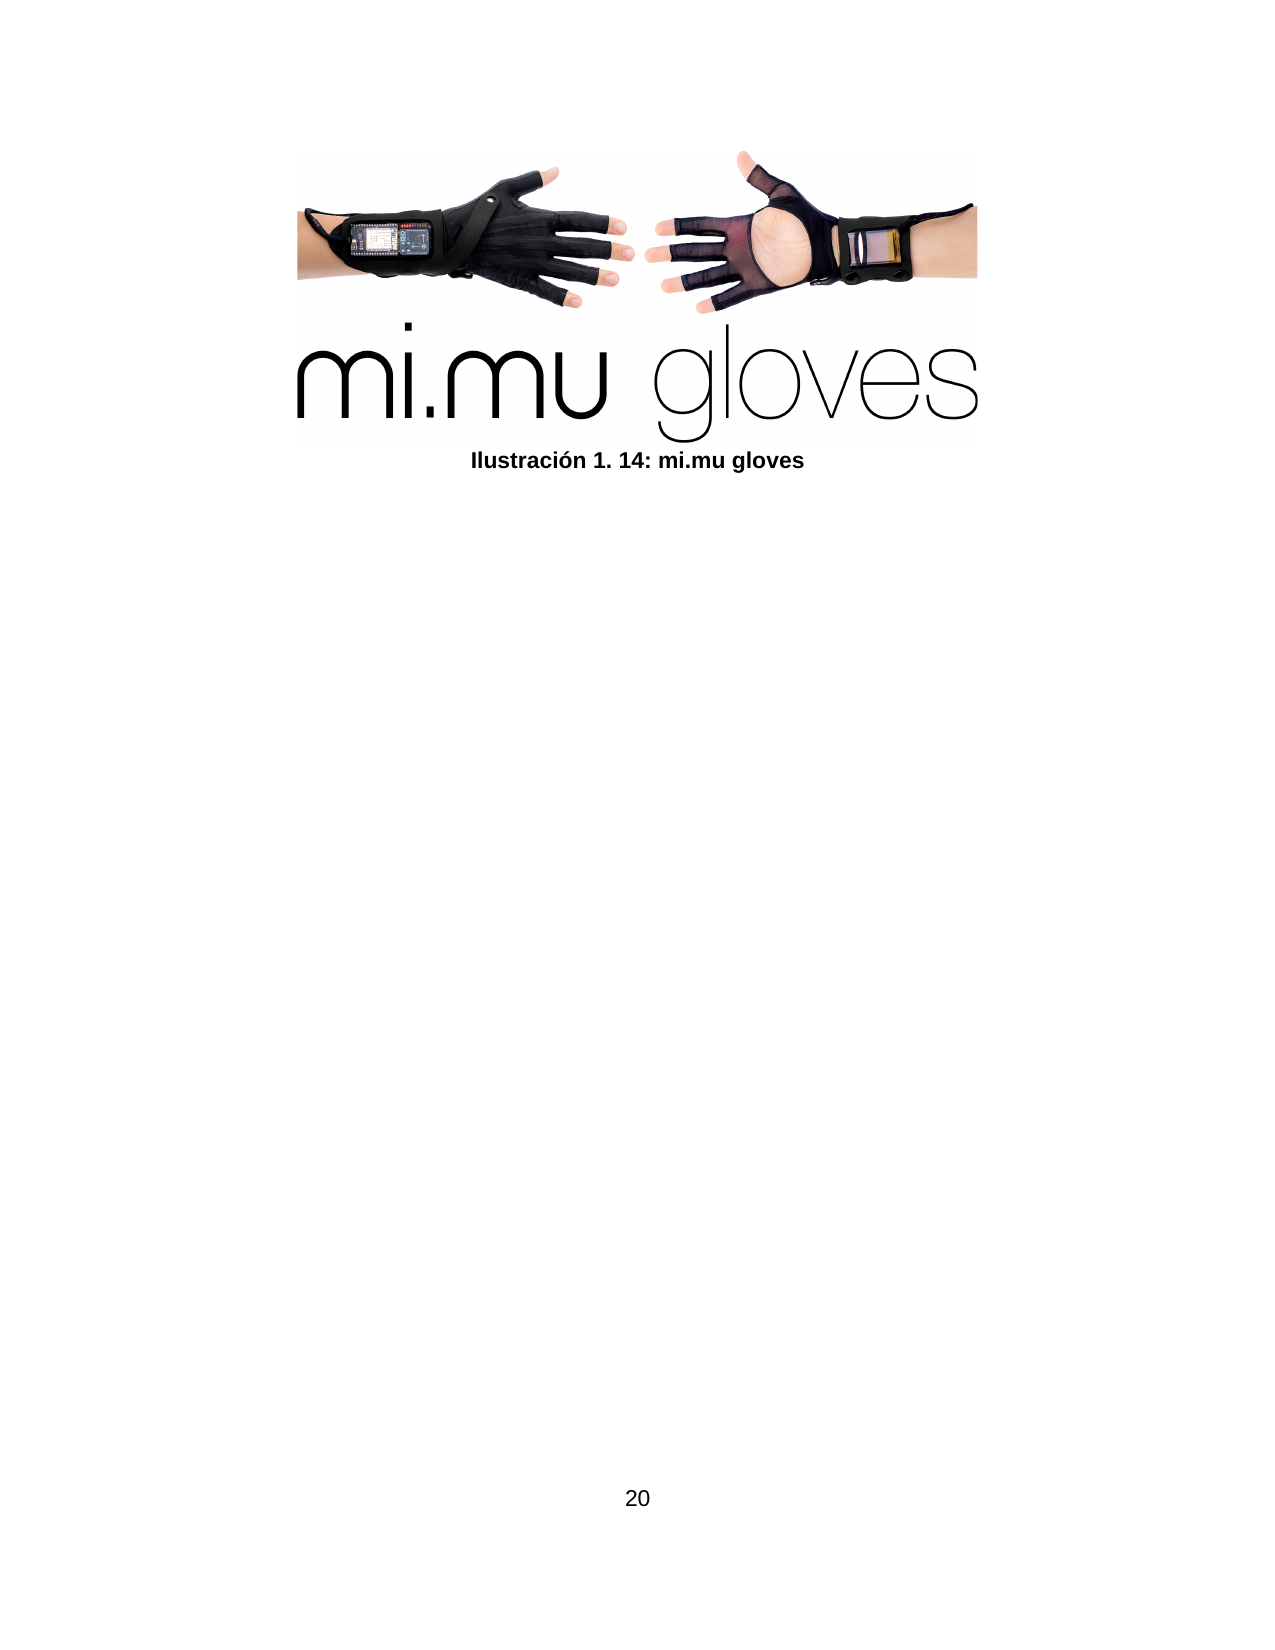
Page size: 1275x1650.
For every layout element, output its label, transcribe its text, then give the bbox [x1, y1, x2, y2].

text Ilustración 1. 14: mi.mu gloves [133, 447, 1142, 473]
picture [297, 150, 978, 444]
